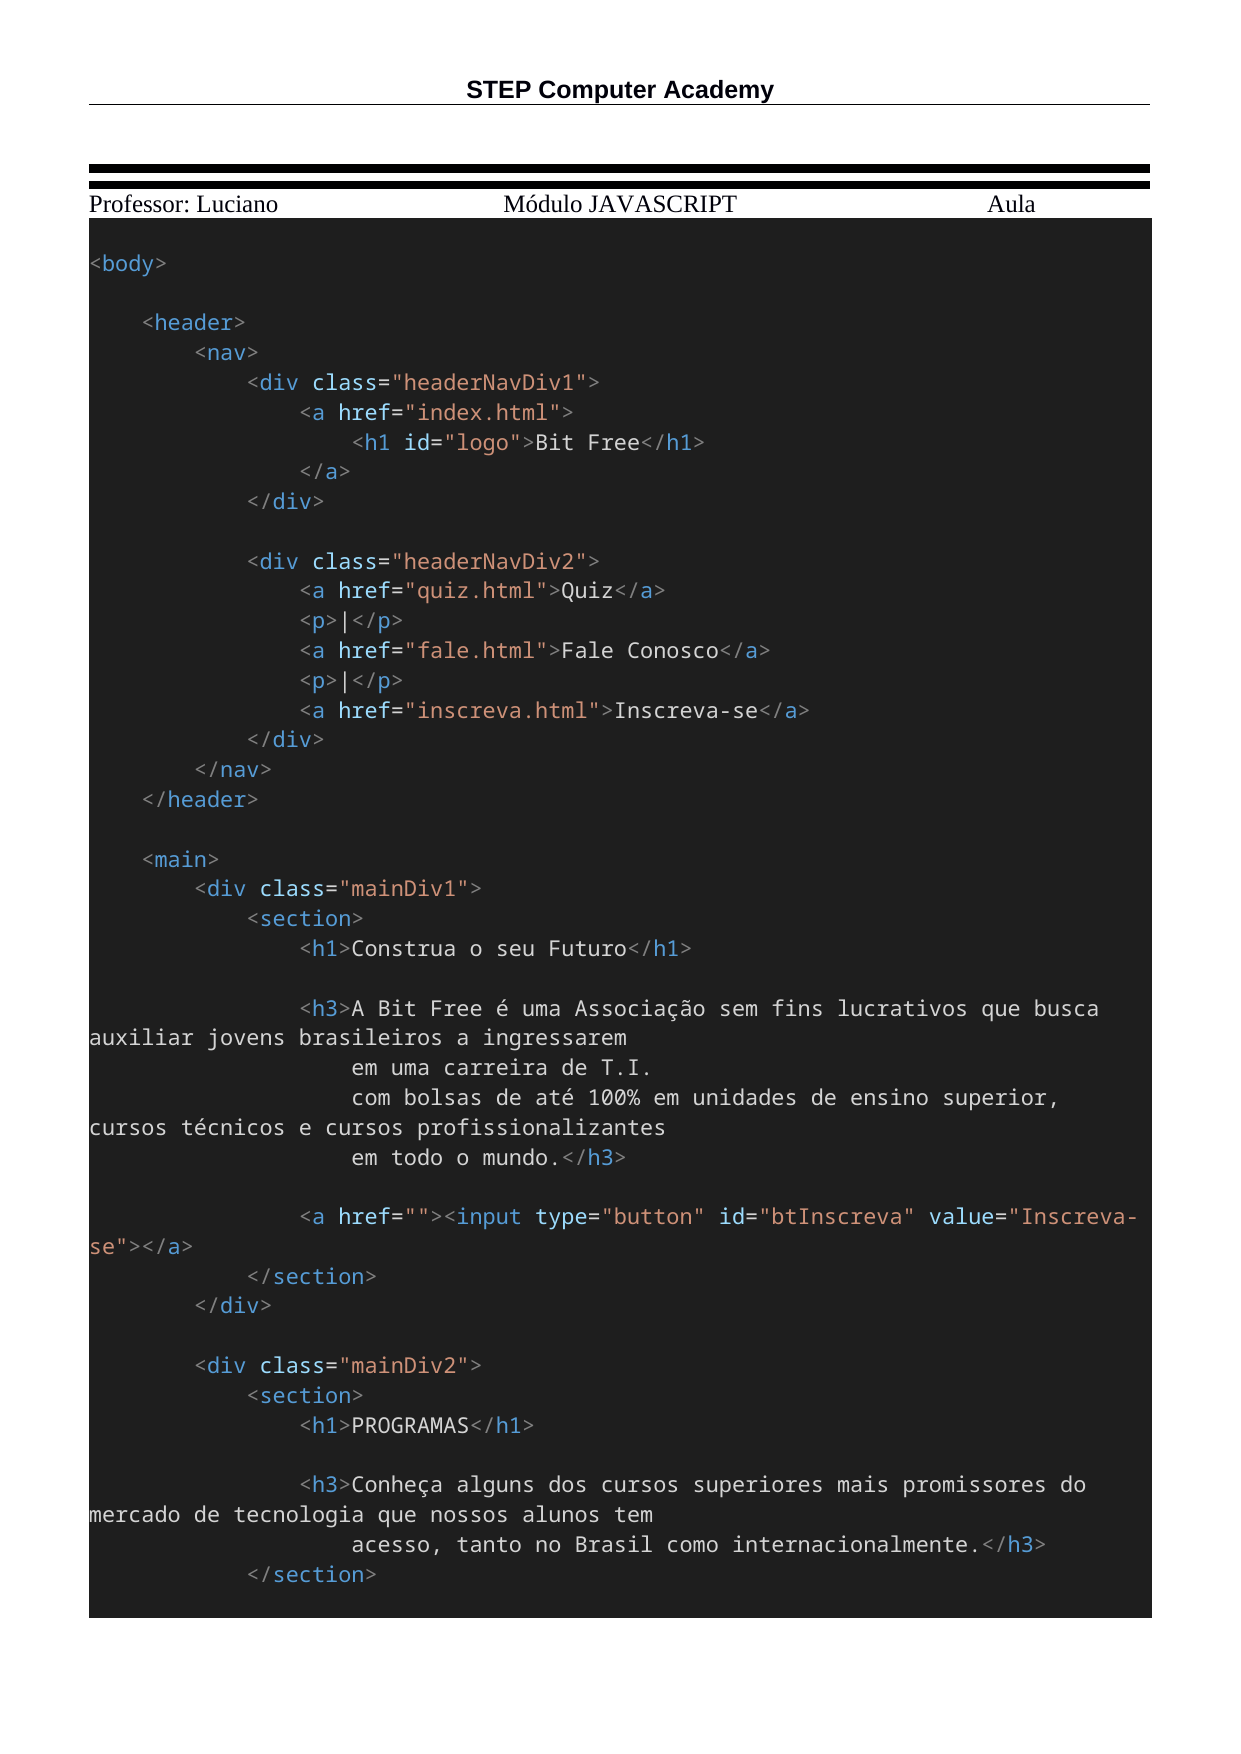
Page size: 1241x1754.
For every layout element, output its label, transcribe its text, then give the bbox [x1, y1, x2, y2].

text em uma carreira de T.I. [89, 1052, 1152, 1082]
text </section> [89, 1558, 1152, 1588]
text com bolsas de até 100% em unidades de ensino superior, cursos técnicos e cursos profissionalizantes [89, 1082, 1152, 1141]
text <h1 id="logo">Bit Free</h1> [89, 426, 1152, 456]
text <div class="headerNavDiv2"> [89, 546, 1152, 575]
text <nav> [89, 337, 1152, 367]
text <body> [89, 248, 1152, 277]
text </div> [89, 486, 1152, 516]
text </div> [89, 1290, 1152, 1320]
text <section> [89, 1380, 1152, 1409]
text <div class="mainDiv1"> [89, 873, 1152, 903]
text em todo o mundo.</h3> [89, 1141, 1152, 1171]
text <header> [89, 307, 1152, 337]
text <div class="headerNavDiv1"> [89, 367, 1152, 397]
text <a href="index.html"> [89, 397, 1152, 426]
text </a> [89, 456, 1152, 486]
text acesso, tanto no Brasil como internacionalmente.</h3> [89, 1529, 1152, 1558]
text </nav> [89, 754, 1152, 784]
text </div> [89, 724, 1152, 754]
text </header> [89, 784, 1152, 814]
text <h3>A Bit Free é uma Associação sem fins lucrativos que busca auxiliar jovens brasileiros a ingressarem [89, 992, 1152, 1052]
text <main> [89, 843, 1152, 873]
text <a href="fale.html">Fale Conosco</a> [89, 635, 1152, 665]
text <p>|</p> [89, 665, 1152, 694]
text <div class="mainDiv2"> [89, 1350, 1152, 1380]
text <a href="inscreva.html">Inscreva-se</a> [89, 694, 1152, 724]
text <a href=""><input type="button" id="btInscreva" value="Inscreva-se"></a> [89, 1201, 1152, 1261]
text <h1>PROGRAMAS</h1> [89, 1409, 1152, 1439]
text <section> [89, 903, 1152, 933]
text <h3>Conheça alguns dos cursos superiores mais promissores do mercado de tecnologia que nossos alunos tem [89, 1469, 1152, 1529]
text <h1>Construa o seu Futuro</h1> [89, 933, 1152, 963]
text <a href="quiz.html">Quiz</a> [89, 575, 1152, 605]
text </section> [89, 1261, 1152, 1290]
text <p>|</p> [89, 605, 1152, 635]
